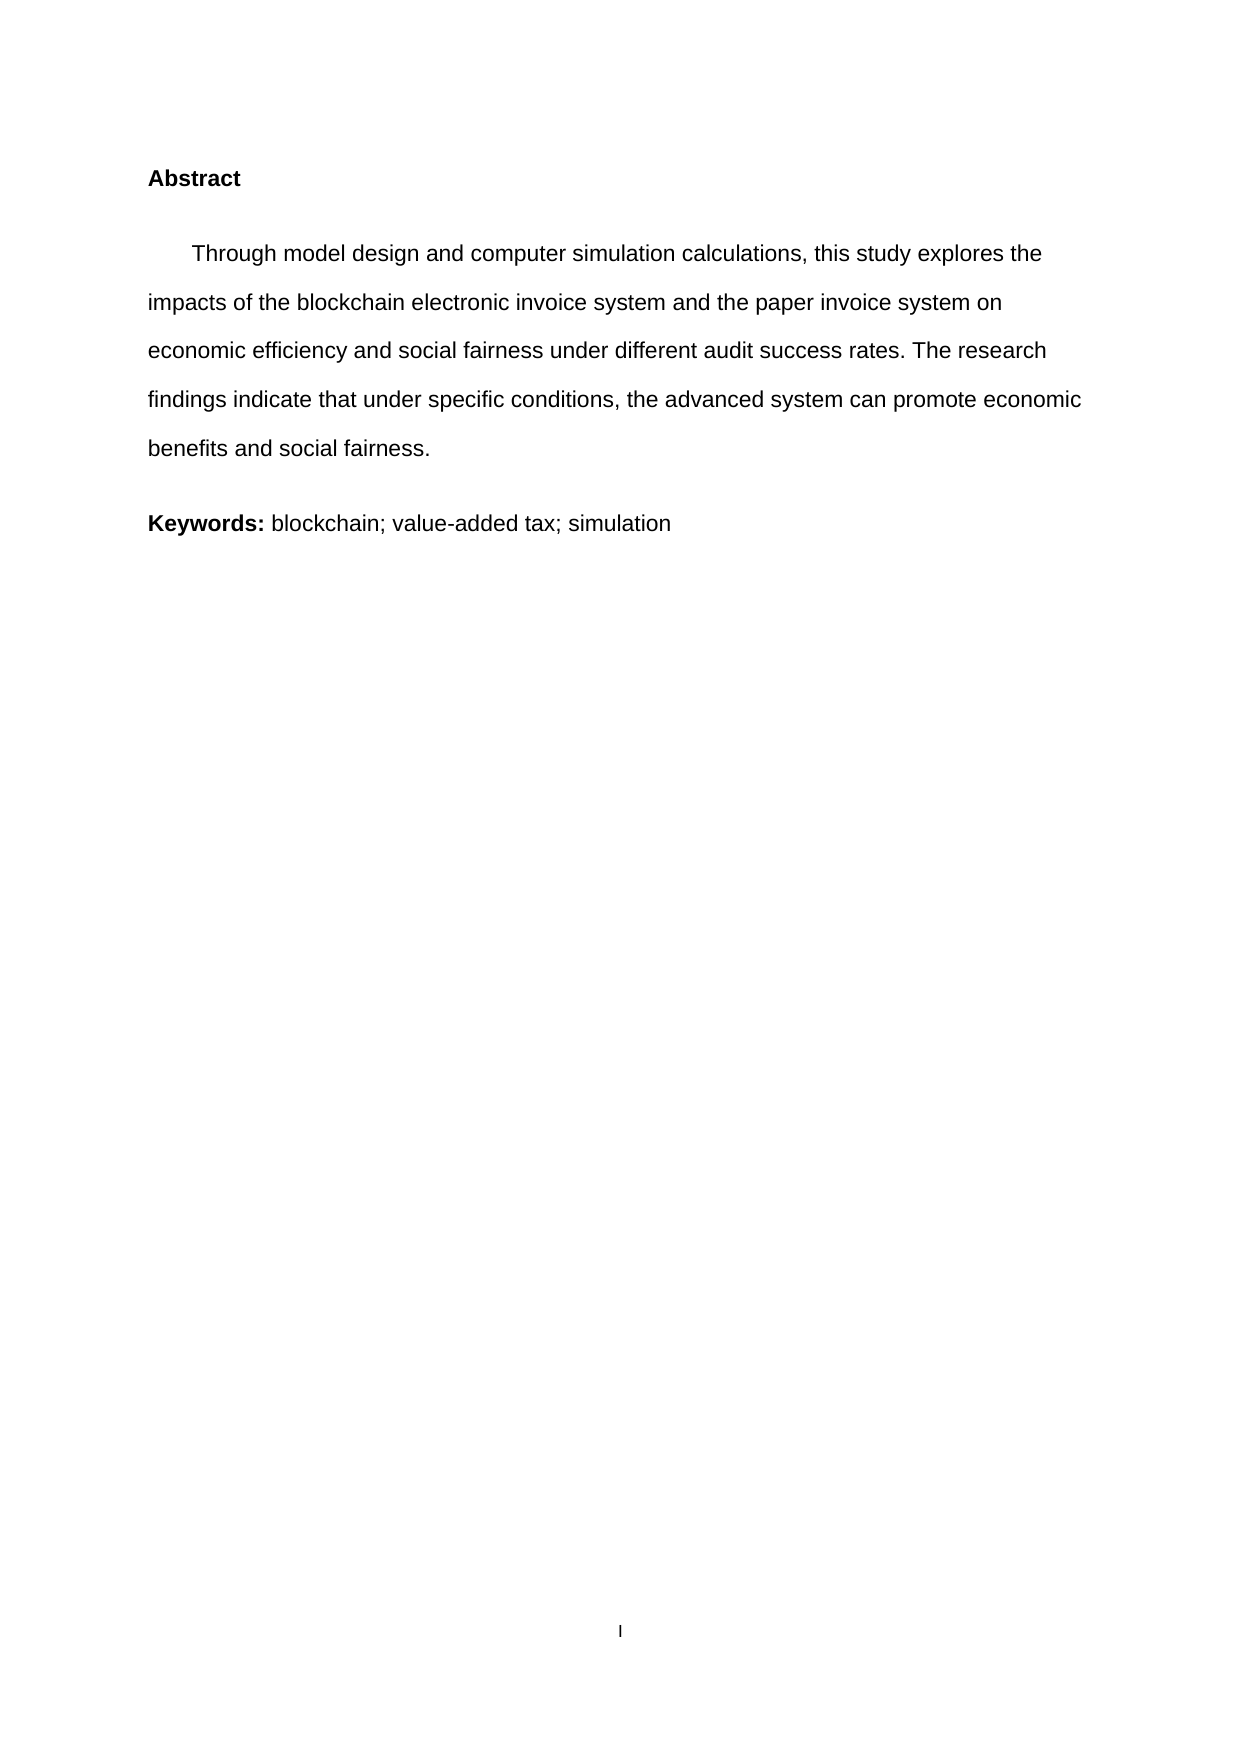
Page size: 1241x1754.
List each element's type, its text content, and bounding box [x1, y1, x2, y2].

text Keywords: blockchain; value-added tax; simulation [148, 507, 1092, 539]
text Abstract [148, 162, 1092, 194]
text Through model design and computer simulation calculations, this study explores the impacts of the blockchain electronic invoice system and the paper invoice system on economic efficiency and social fairness under different audit success rates. The research findings indicate that under specific conditions, the advanced system can promote economic benefits and social fairness. [148, 237, 1092, 464]
